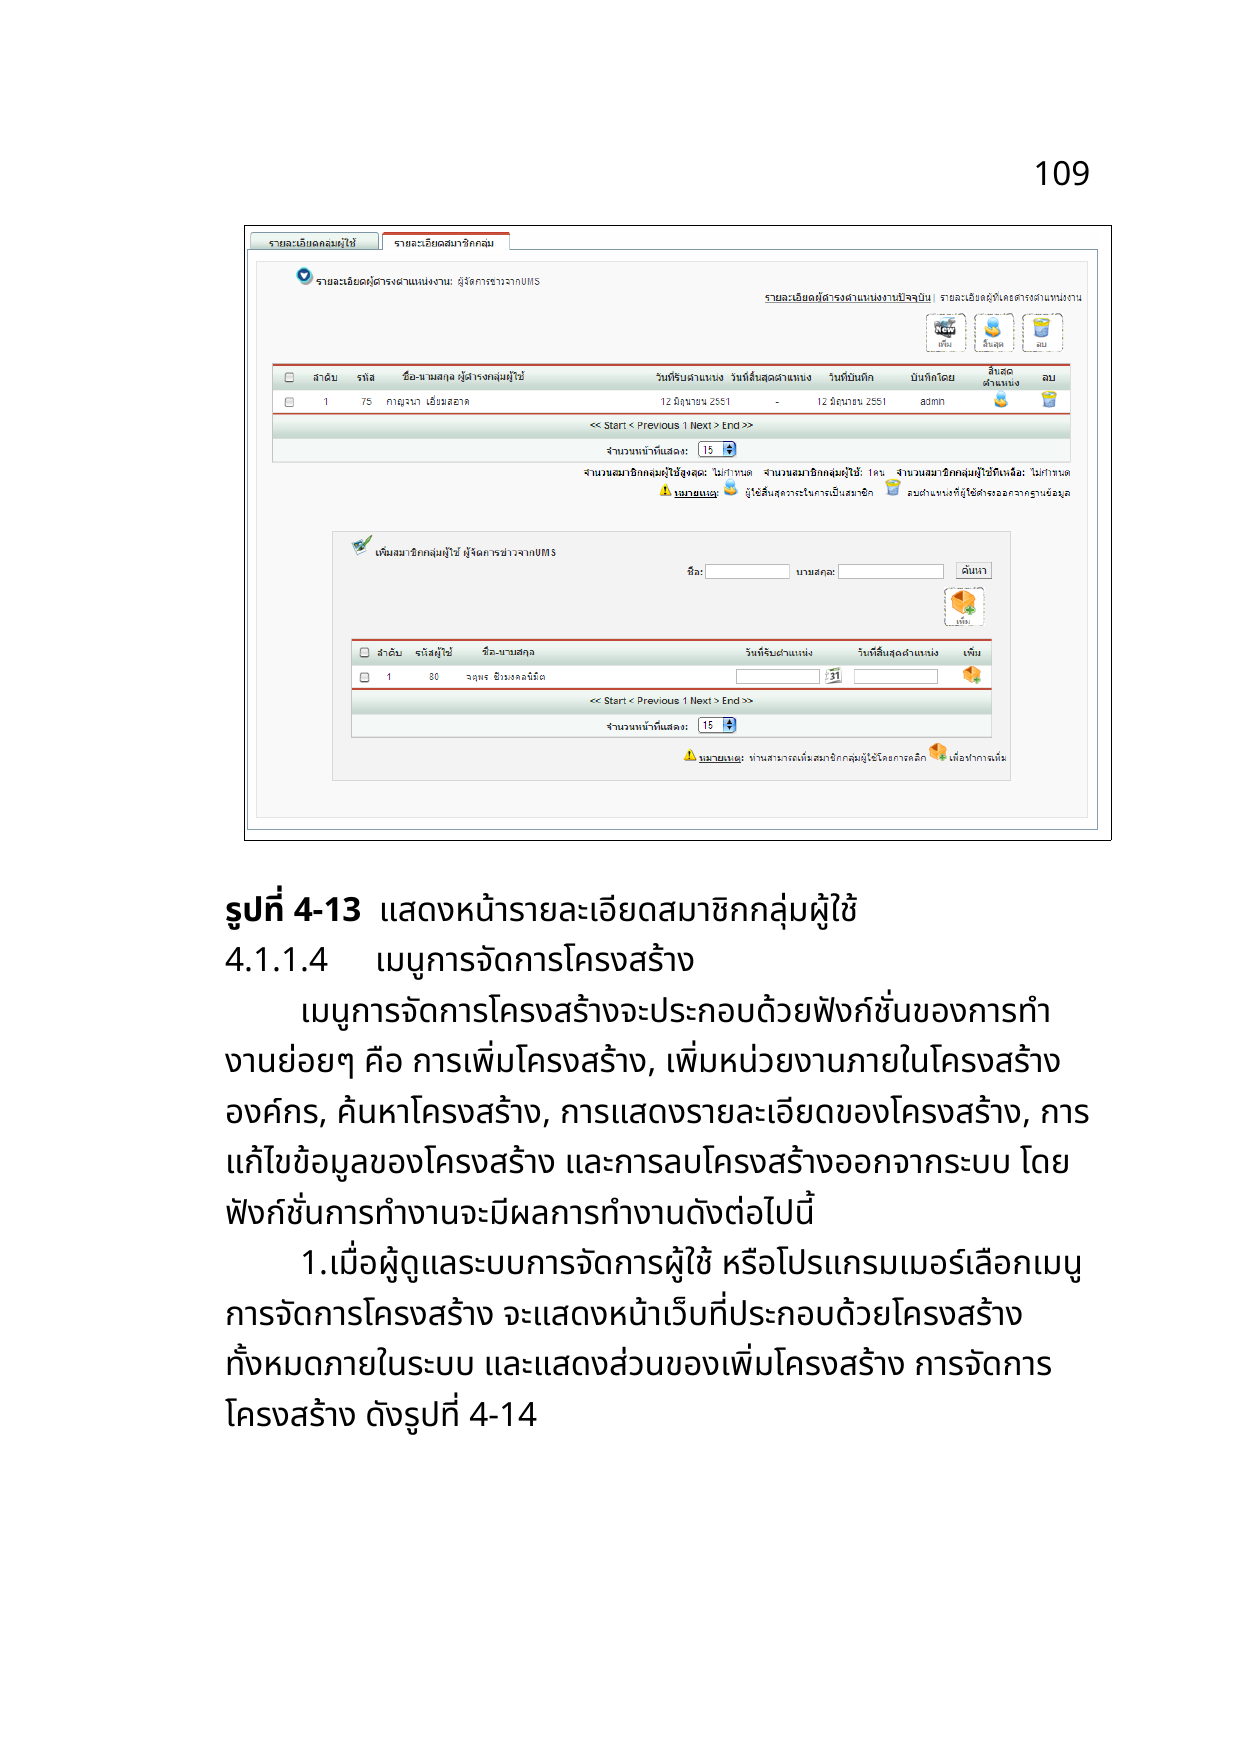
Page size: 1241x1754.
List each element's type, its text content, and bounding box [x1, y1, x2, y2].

picture [245, 231, 1099, 831]
text 1. เมื่อผู้ดูแลระบบการจัดการผู้ใช้ หรือโปรแกรมเมอร์เลือกเมนูการจัดการโครงสร้าง จะแสดงหน้าเว็บที่ประกอบด้วยโครงสร้างทั้งหมดภายในระบบ และแสดงส่วนของเพิ่มโครงสร้าง การจัดการโครงสร้าง ดังรูปที่ 4-14 [225, 1239, 1090, 1441]
text 4.1.1.4 เมนูการจัดการโครงสร้าง [225, 936, 1090, 987]
text เมนูการจัดการโครงสร้างจะประกอบด้วยฟังก์ชั่นของการทำงานย่อยๆ คือ การเพิ่มโครงสร้าง, เพิ่มหน่วยงานภายในโครงสร้างองค์กร, ค้นหาโครงสร้าง, การแสดงรายละเอียดของโครงสร้าง, การแก้ไขข้อมูลของโครงสร้าง และการลบโครงสร้างออกจากระบบ โดยฟังก์ชั่นการทำงานจะมีผลการทำงานดังต่อไปนี้ [225, 987, 1090, 1239]
text รูปที่ 4-13 แสดงหน้ารายละเอียดสมาชิกกลุ่มผู้ใช้ [225, 885, 1090, 936]
